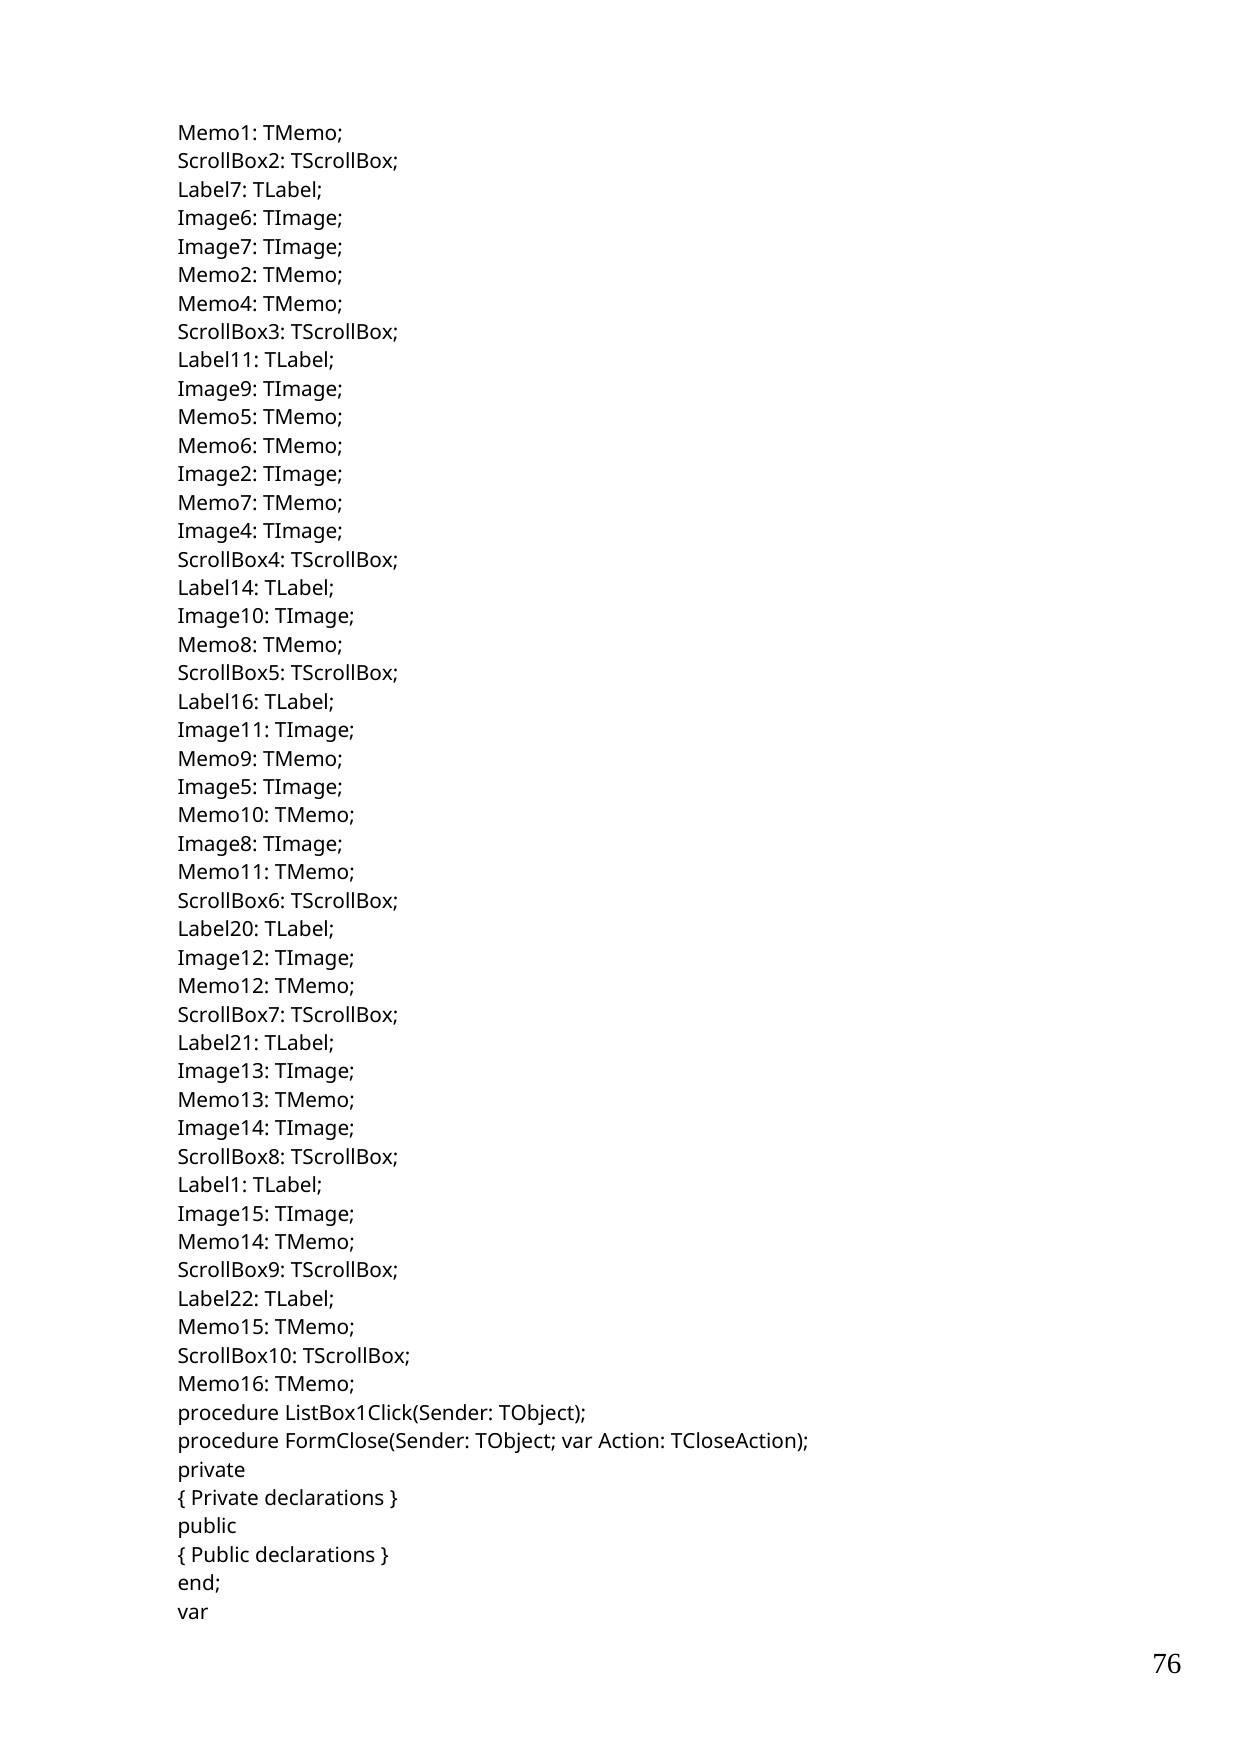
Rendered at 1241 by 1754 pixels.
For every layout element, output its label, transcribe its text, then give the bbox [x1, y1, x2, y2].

text procedure ListBox1Click(Sender: TObject); [177, 1398, 1181, 1426]
text Memo14: TMemo; [177, 1227, 1181, 1256]
text Memo12: TMemo; [177, 971, 1181, 1000]
text Label1: TLabel; [177, 1170, 1181, 1199]
text ScrollBox6: TScrollBox; [177, 886, 1181, 914]
text Memo2: TMemo; [177, 260, 1181, 289]
text ScrollBox8: TScrollBox; [177, 1142, 1181, 1170]
text private [177, 1455, 1181, 1483]
text Memo8: TMemo; [177, 630, 1181, 658]
text ScrollBox3: TScrollBox; [177, 317, 1181, 346]
text Memo13: TMemo; [177, 1085, 1181, 1113]
text Memo1: TMemo; [177, 118, 1181, 147]
text Memo5: TMemo; [177, 402, 1181, 431]
text var [177, 1597, 1181, 1625]
text Image14: TImage; [177, 1113, 1181, 1142]
text Label11: TLabel; [177, 346, 1181, 374]
text { Private declarations } [177, 1483, 1181, 1512]
text ScrollBox7: TScrollBox; [177, 1000, 1181, 1028]
text ScrollBox9: TScrollBox; [177, 1256, 1181, 1284]
text ScrollBox4: TScrollBox; [177, 545, 1181, 573]
text Label20: TLabel; [177, 914, 1181, 943]
text Image4: TImage; [177, 516, 1181, 545]
text Memo11: TMemo; [177, 857, 1181, 886]
text Image13: TImage; [177, 1057, 1181, 1085]
text Memo4: TMemo; [177, 289, 1181, 317]
text Image9: TImage; [177, 374, 1181, 402]
text { Public declarations } [177, 1540, 1181, 1568]
text Image5: TImage; [177, 772, 1181, 801]
text public [177, 1512, 1181, 1540]
text Memo9: TMemo; [177, 744, 1181, 772]
text Image10: TImage; [177, 602, 1181, 630]
text Memo6: TMemo; [177, 431, 1181, 459]
text Label7: TLabel; [177, 175, 1181, 203]
text Memo15: TMemo; [177, 1312, 1181, 1341]
text Memo7: TMemo; [177, 488, 1181, 516]
text Image15: TImage; [177, 1199, 1181, 1227]
text Label21: TLabel; [177, 1028, 1181, 1057]
text Memo16: TMemo; [177, 1369, 1181, 1398]
text Image6: TImage; [177, 203, 1181, 232]
text Image12: TImage; [177, 943, 1181, 971]
text Memo10: TMemo; [177, 801, 1181, 829]
text Label16: TLabel; [177, 687, 1181, 715]
text Label22: TLabel; [177, 1284, 1181, 1312]
text Image8: TImage; [177, 829, 1181, 857]
text Label14: TLabel; [177, 573, 1181, 602]
text ScrollBox10: TScrollBox; [177, 1341, 1181, 1369]
text end; [177, 1568, 1181, 1597]
text procedure FormClose(Sender: TObject; var Action: TCloseAction); [177, 1426, 1181, 1455]
text ScrollBox5: TScrollBox; [177, 658, 1181, 687]
text ScrollBox2: TScrollBox; [177, 147, 1181, 175]
text Image11: TImage; [177, 715, 1181, 744]
text Image7: TImage; [177, 232, 1181, 260]
text Image2: TImage; [177, 459, 1181, 488]
